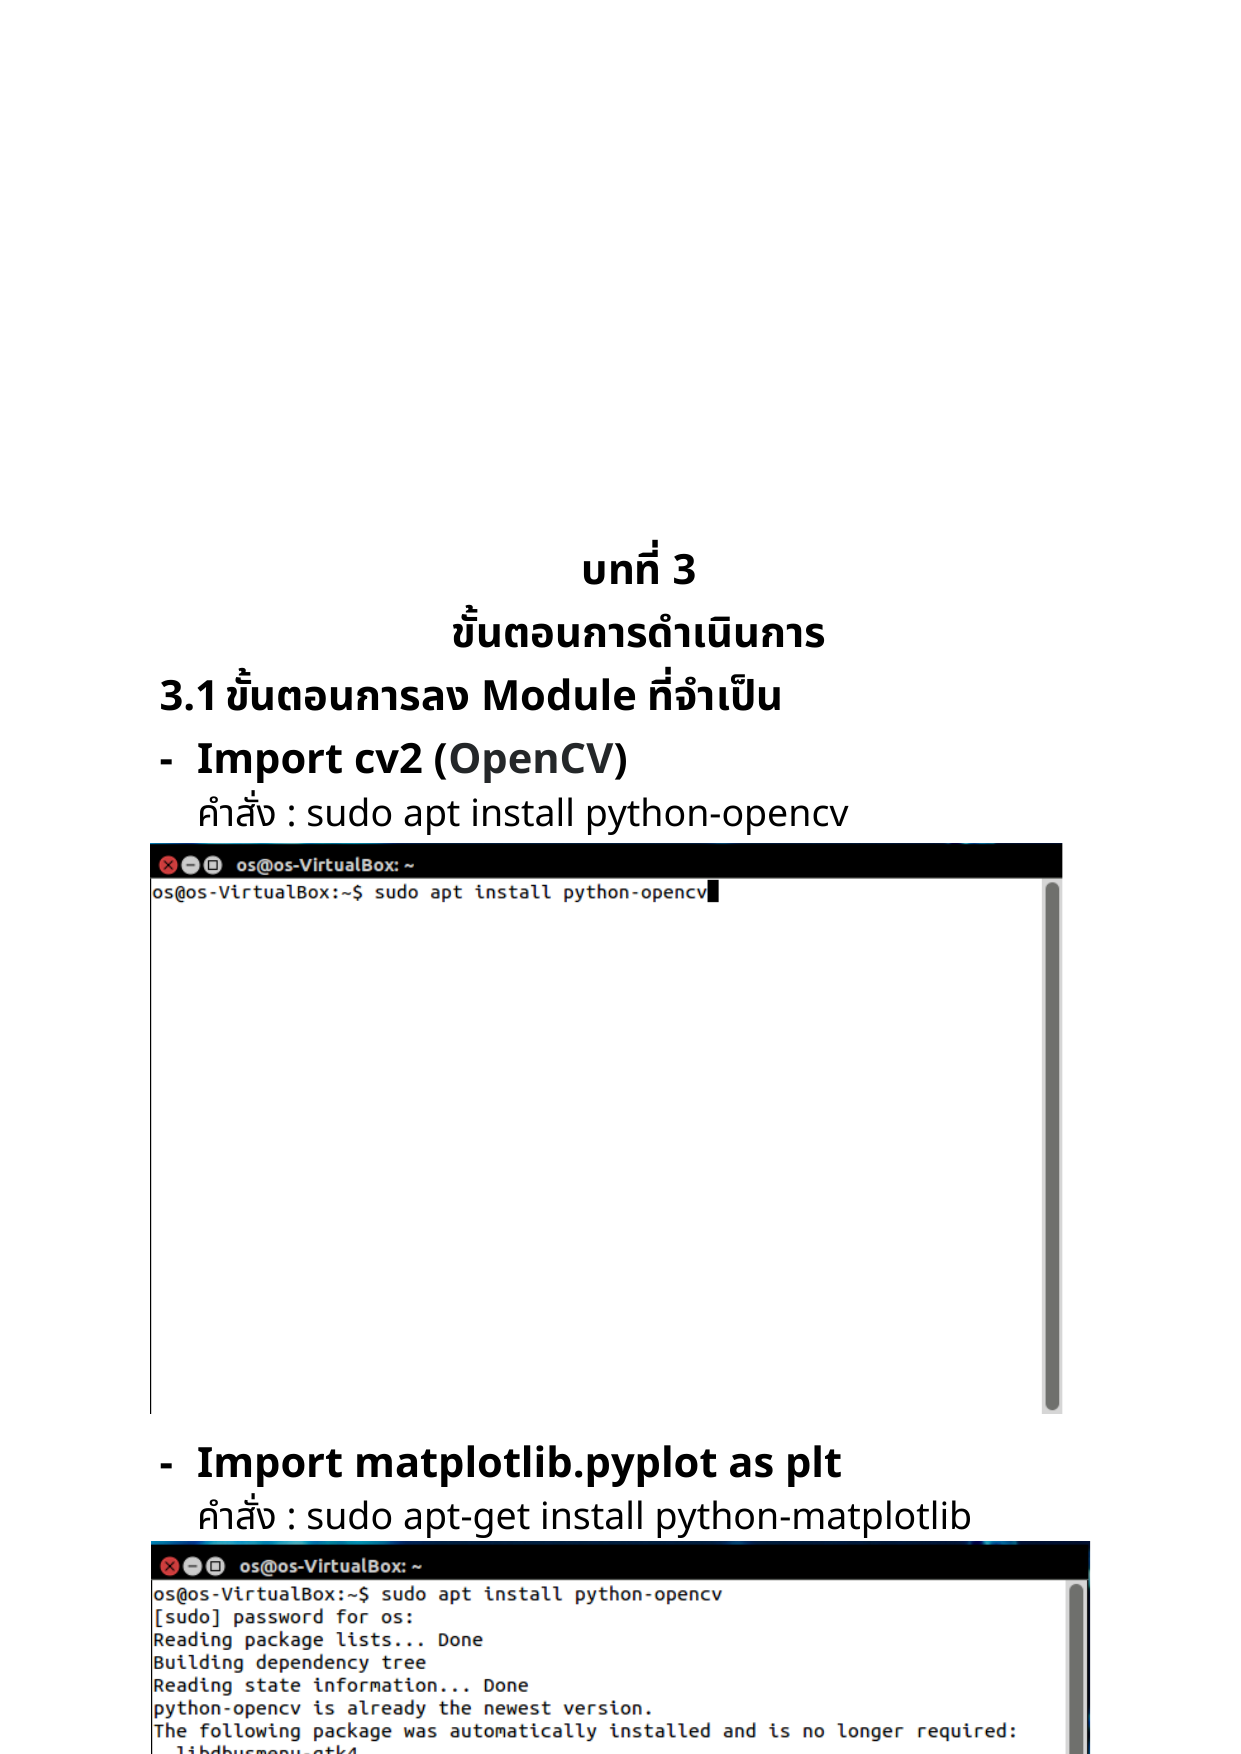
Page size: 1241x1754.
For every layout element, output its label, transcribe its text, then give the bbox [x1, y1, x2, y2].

list Import cv2 (OpenCV) [613, 729, 1090, 786]
list คำสั่ง : sudo apt-get install python-matplotlib [197, 1489, 1090, 1547]
list Import matplotlib.pyplot as plt [159, 1433, 1090, 1489]
list คำสั่ง : sudo apt install python-opencv [197, 786, 1090, 843]
picture [150, 843, 1063, 1414]
list ขั้นตอนการลง Module ที่จำเป็น [159, 666, 1090, 729]
picture [151, 1541, 1091, 1754]
list Import cv2 (OpenCV) [159, 729, 448, 786]
list บทที่ 3 [187, 539, 1090, 603]
list ขั้นตอนการดำเนินการ [187, 603, 1090, 666]
